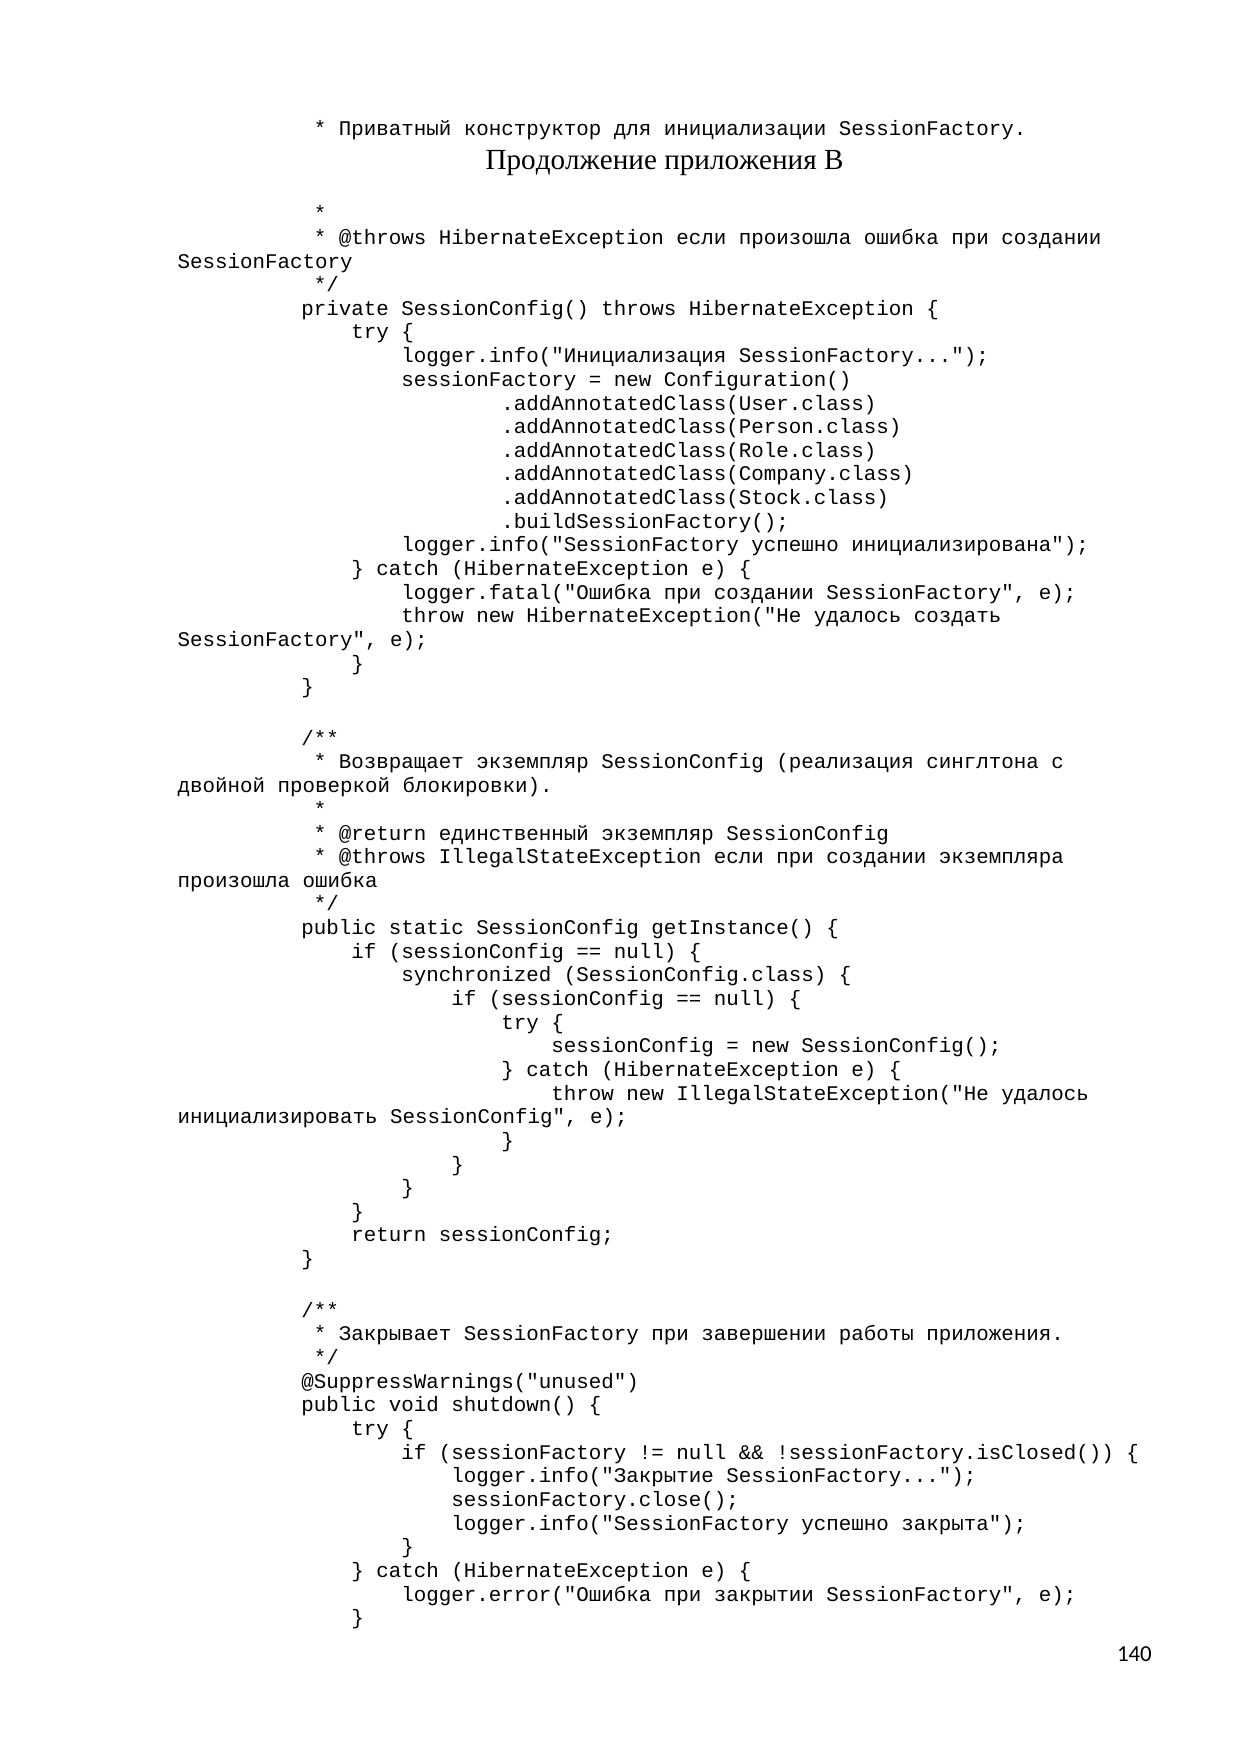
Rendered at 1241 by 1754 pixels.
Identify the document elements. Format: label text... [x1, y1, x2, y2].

text public static SessionConfig getInstance() { [177, 917, 1152, 941]
text } [177, 653, 1152, 676]
text logger.fatal("Ошибка при создании SessionFactory", e); [177, 582, 1152, 605]
text * [177, 203, 1152, 227]
text Продолжение приложения В [177, 142, 1152, 175]
text } [177, 1607, 1152, 1631]
text * Приватный конструктор для инициализации SessionFactory. [177, 118, 1152, 142]
text sessionFactory = new Configuration() [177, 369, 1152, 392]
text logger.info("SessionFactory успешно закрыта"); [177, 1513, 1152, 1536]
text return sessionConfig; [177, 1224, 1152, 1248]
text throw new HibernateException("Не удалось создать SessionFactory", e); [177, 605, 1152, 653]
text } catch (HibernateException e) { [177, 1560, 1152, 1583]
text if (sessionFactory != null && !sessionFactory.isClosed()) { [177, 1442, 1152, 1465]
text .buildSessionFactory(); [177, 511, 1152, 534]
text try { [177, 1418, 1152, 1442]
text /** [177, 1300, 1152, 1323]
text logger.info("Инициализация SessionFactory..."); [177, 345, 1152, 369]
text */ [177, 1347, 1152, 1371]
text .addAnnotatedClass(User.class) [177, 392, 1152, 416]
text } [177, 1130, 1152, 1153]
text } [177, 676, 1152, 700]
text .addAnnotatedClass(Person.class) [177, 416, 1152, 440]
text } catch (HibernateException e) { [177, 558, 1152, 582]
text * Закрывает SessionFactory при завершении работы приложения. [177, 1323, 1152, 1347]
text /** [177, 728, 1152, 752]
text @SuppressWarnings("unused") [177, 1371, 1152, 1394]
text * @throws HibernateException если произошла ошибка при создании SessionFactory [177, 227, 1152, 274]
text } [177, 1248, 1152, 1272]
text logger.error("Ошибка при закрытии SessionFactory", e); [177, 1583, 1152, 1607]
text private SessionConfig() throws HibernateException { [177, 298, 1152, 322]
text * @throws IllegalStateException если при создании экземпляра произошла ошибка [177, 846, 1152, 893]
text logger.info("Закрытие SessionFactory..."); [177, 1465, 1152, 1489]
text sessionConfig = new SessionConfig(); [177, 1035, 1152, 1059]
text throw new IllegalStateException("Не удалось инициализировать SessionConfig", e); [177, 1083, 1152, 1130]
text * [177, 799, 1152, 822]
text * Возвращает экземпляр SessionConfig (реализация синглтона с двойной проверкой блокировки). [177, 752, 1152, 799]
text .addAnnotatedClass(Stock.class) [177, 487, 1152, 511]
text if (sessionConfig == null) { [177, 941, 1152, 964]
text .addAnnotatedClass(Role.class) [177, 440, 1152, 463]
text .addAnnotatedClass(Company.class) [177, 463, 1152, 487]
text try { [177, 1012, 1152, 1035]
text } [177, 1201, 1152, 1224]
text try { [177, 322, 1152, 345]
text */ [177, 893, 1152, 917]
text public void shutdown() { [177, 1394, 1152, 1418]
text if (sessionConfig == null) { [177, 988, 1152, 1012]
text * @return единственный экземпляр SessionConfig [177, 822, 1152, 846]
text */ [177, 274, 1152, 298]
text logger.info("SessionFactory успешно инициализирована"); [177, 534, 1152, 558]
text } [177, 1153, 1152, 1177]
text sessionFactory.close(); [177, 1489, 1152, 1513]
text } [177, 1177, 1152, 1201]
text synchronized (SessionConfig.class) { [177, 964, 1152, 988]
text } catch (HibernateException e) { [177, 1059, 1152, 1083]
text } [177, 1536, 1152, 1560]
